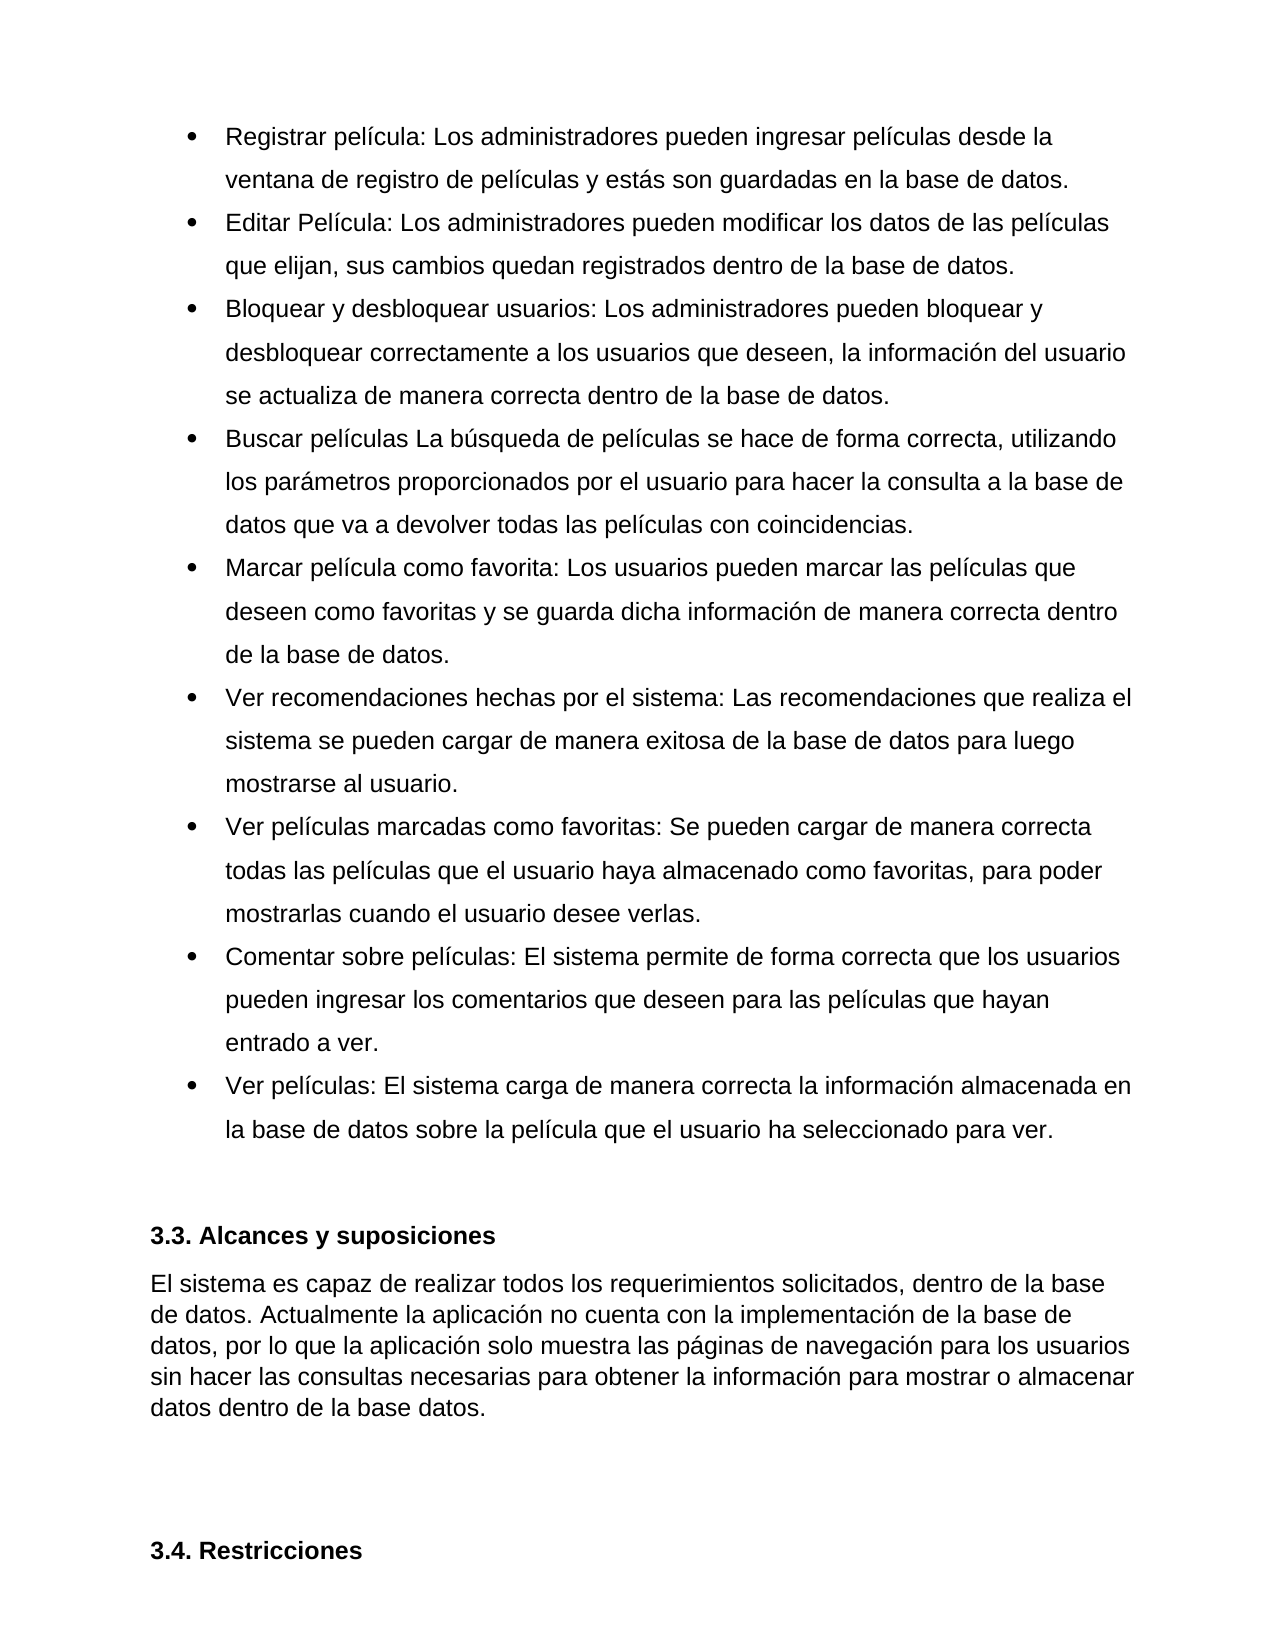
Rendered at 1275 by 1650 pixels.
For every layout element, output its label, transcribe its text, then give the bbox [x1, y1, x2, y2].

list Bloquear y desbloquear usuarios: Los administradores pueden bloquear y desbloquear correctamente a los usuarios que deseen, la información del usuario se actualiza de manera correcta dentro de la base de datos. [188, 294, 1141, 409]
list Marcar película como favorita: Los usuarios pueden marcar las películas que deseen como favoritas y se guarda dicha información de manera correcta dentro de la base de datos. [188, 553, 1141, 668]
list Comentar sobre películas: El sistema permite de forma correcta que los usuarios pueden ingresar los comentarios que deseen para las películas que hayan entrado a ver. [188, 942, 1141, 1057]
list Ver recomendaciones hechas por el sistema: Las recomendaciones que realiza el sistema se pueden cargar de manera exitosa de la base de datos para luego mostrarse al usuario. [188, 683, 1141, 798]
list Ver películas: El sistema carga de manera correcta la información almacenada en la base de datos sobre la película que el usuario ha seleccionado para ver. [188, 1071, 1141, 1143]
list Ver películas marcadas como favoritas: Se pueden cargar de manera correcta todas las películas que el usuario haya almacenado como favoritas, para poder mostrarlas cuando el usuario desee verlas. [188, 812, 1141, 927]
text 3.4. Restricciones [150, 1536, 1141, 1565]
list Registrar película: Los administradores pueden ingresar películas desde la ventana de registro de películas y estás son guardadas en la base de datos. [188, 122, 1141, 194]
list Editar Película: Los administradores pueden modificar los datos de las películas que elijan, sus cambios quedan registrados dentro de la base de datos. [188, 208, 1141, 280]
text El sistema es capaz de realizar todos los requerimientos solicitados, dentro de la base de datos. Actualmente la aplicación no cuenta con la implementación de la base de datos, por lo que la aplicación solo muestra las páginas de navegación para los usuarios sin hacer las consultas necesarias para obtener la información para mostrar o almacenar datos dentro de la base datos. [150, 1269, 1141, 1422]
list Buscar películas La búsqueda de películas se hace de forma correcta, utilizando los parámetros proporcionados por el usuario para hacer la consulta a la base de datos que va a devolver todas las películas con coincidencias. [188, 424, 1141, 539]
text 3.3. Alcances y suposiciones [150, 1221, 1141, 1250]
